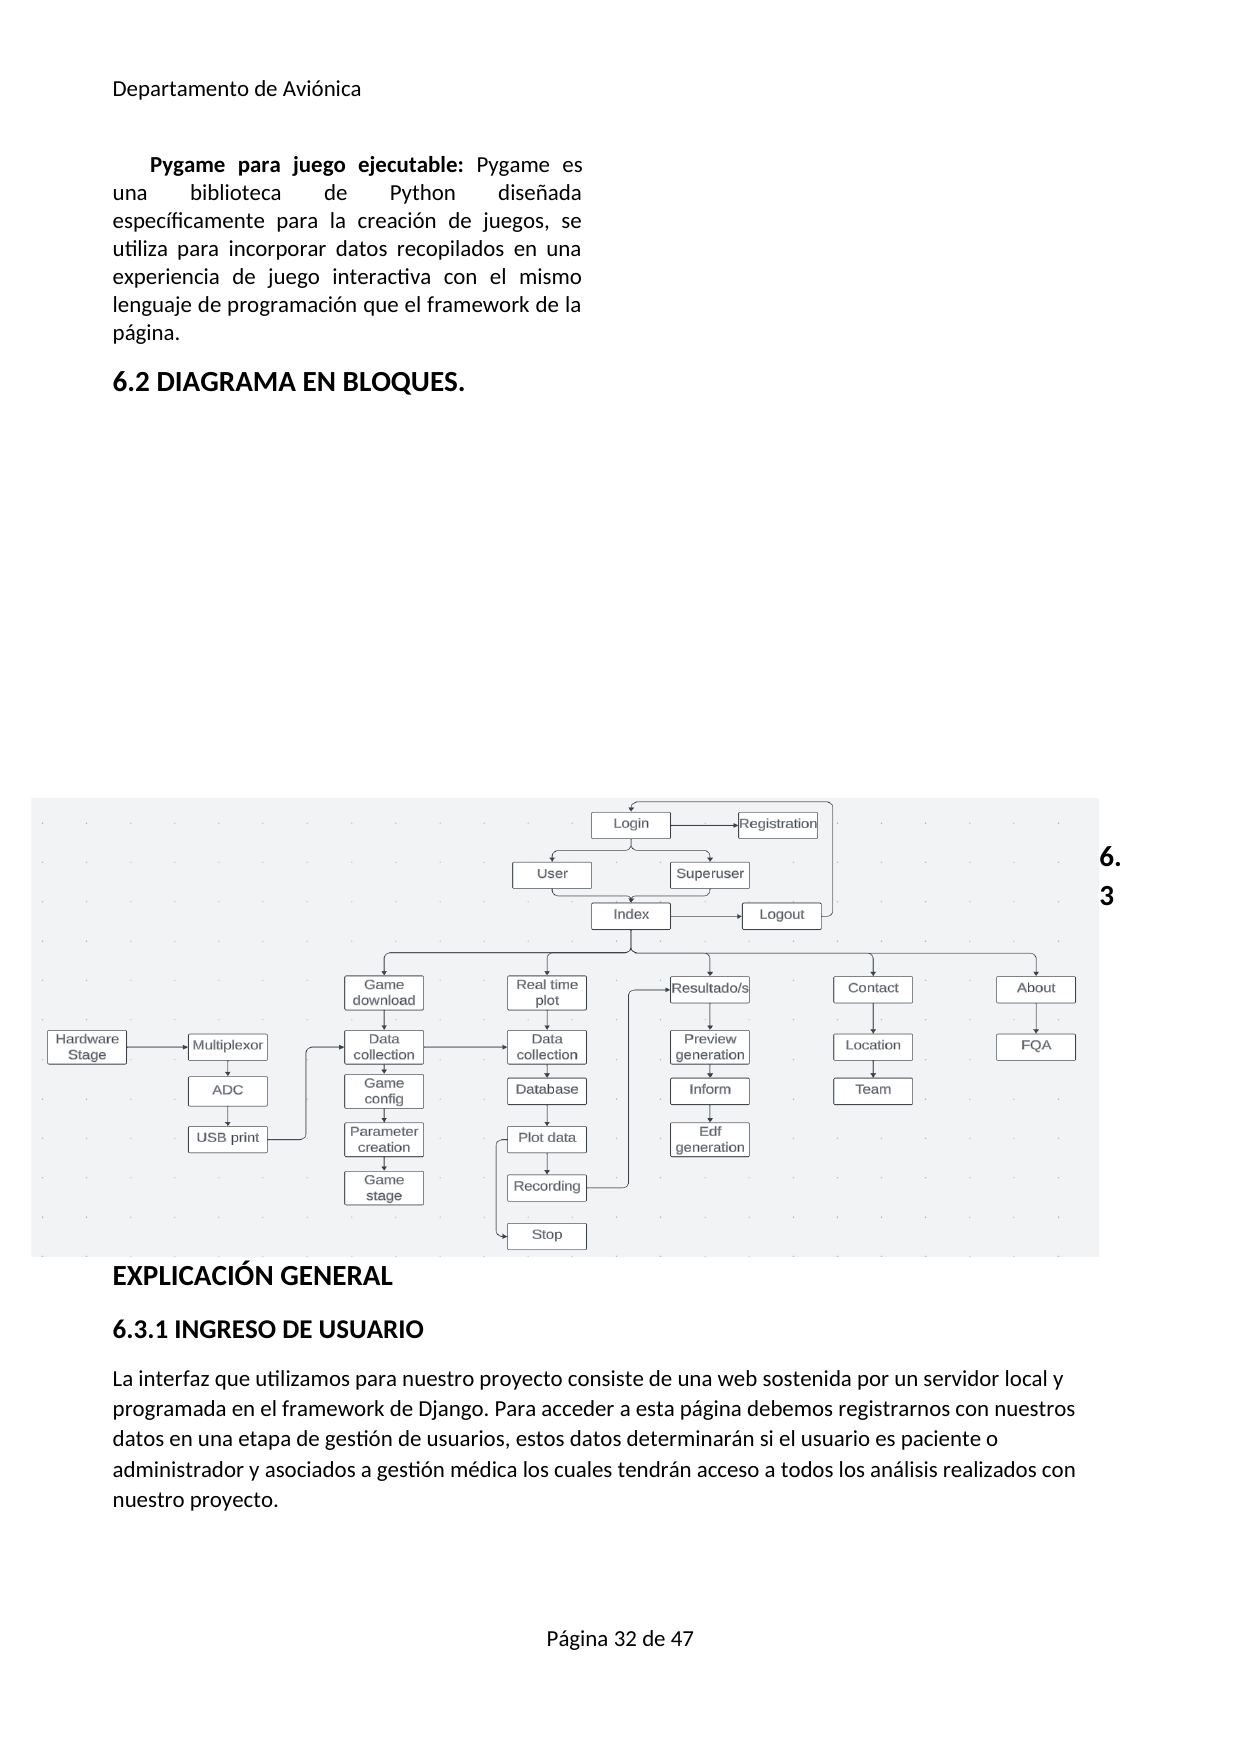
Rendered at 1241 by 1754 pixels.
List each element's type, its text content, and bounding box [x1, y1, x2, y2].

picture [31, 798, 1100, 1257]
subtitle 6.3.1 INGRESO DE USUARIO [112, 1312, 1128, 1345]
text Pygame para juego ejecutable: Pygame es una biblioteca de Python diseñada específicamente para la creación de juegos, se utiliza para incorporar datos recopilados en una experiencia de juego interactiva con el mismo lenguaje de programación que el framework de la página. [112, 150, 582, 346]
subtitle 6.2 DIAGRAMA EN BLOQUES. [112, 363, 582, 398]
text La interfaz que utilizamos para nuestro proyecto consiste de una web sostenida por un servidor local y programada en el framework de Django. Para acceder a esta página debemos registrarnos con nuestros datos en una etapa de gestión de usuarios, estos datos determinarán si el usuario es paciente o administrador y asociados a gestión médica los cuales tendrán acceso a todos los análisis realizados con nuestro proyecto. [112, 1364, 1128, 1513]
